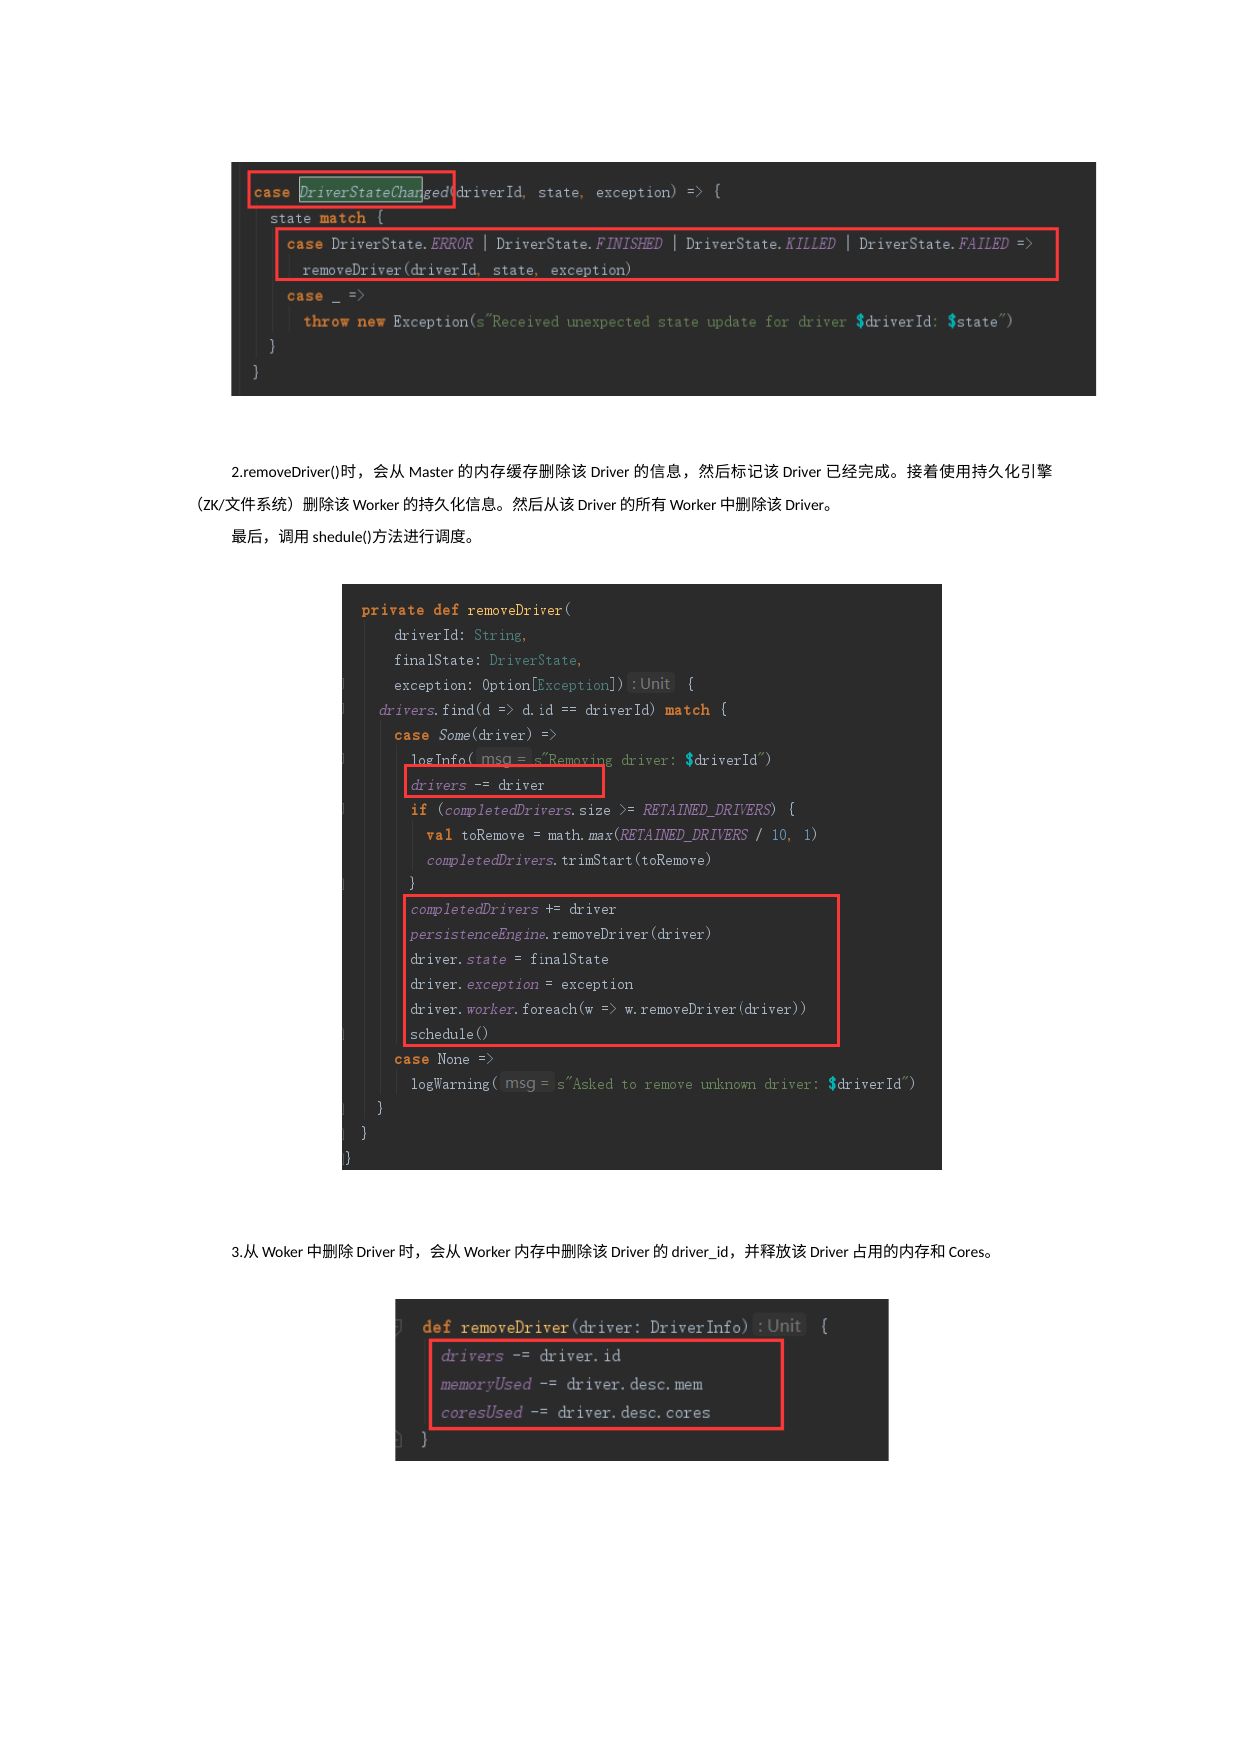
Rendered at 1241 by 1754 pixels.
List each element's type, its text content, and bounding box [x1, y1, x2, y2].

picture [395, 1299, 889, 1461]
picture [231, 162, 1097, 396]
text 最后，调用shedule()方法进行调度。 [187, 519, 1053, 552]
text 3.从Woker中删除Driver时，会从Worker内存中删除该Driver的driver_id，并释放该Driver占用的内存和Cores。 [187, 1234, 1053, 1267]
picture [342, 584, 942, 1170]
text 2.removeDriver()时，会从Master的内存缓存删除该Driver的信息，然后标记该Driver已经完成。接着使用持久化引擎（ZK/文件系统）删除该Worker的持久化信息。然后从该Driver的所有Worker中删除该Driver。 [187, 454, 1053, 519]
